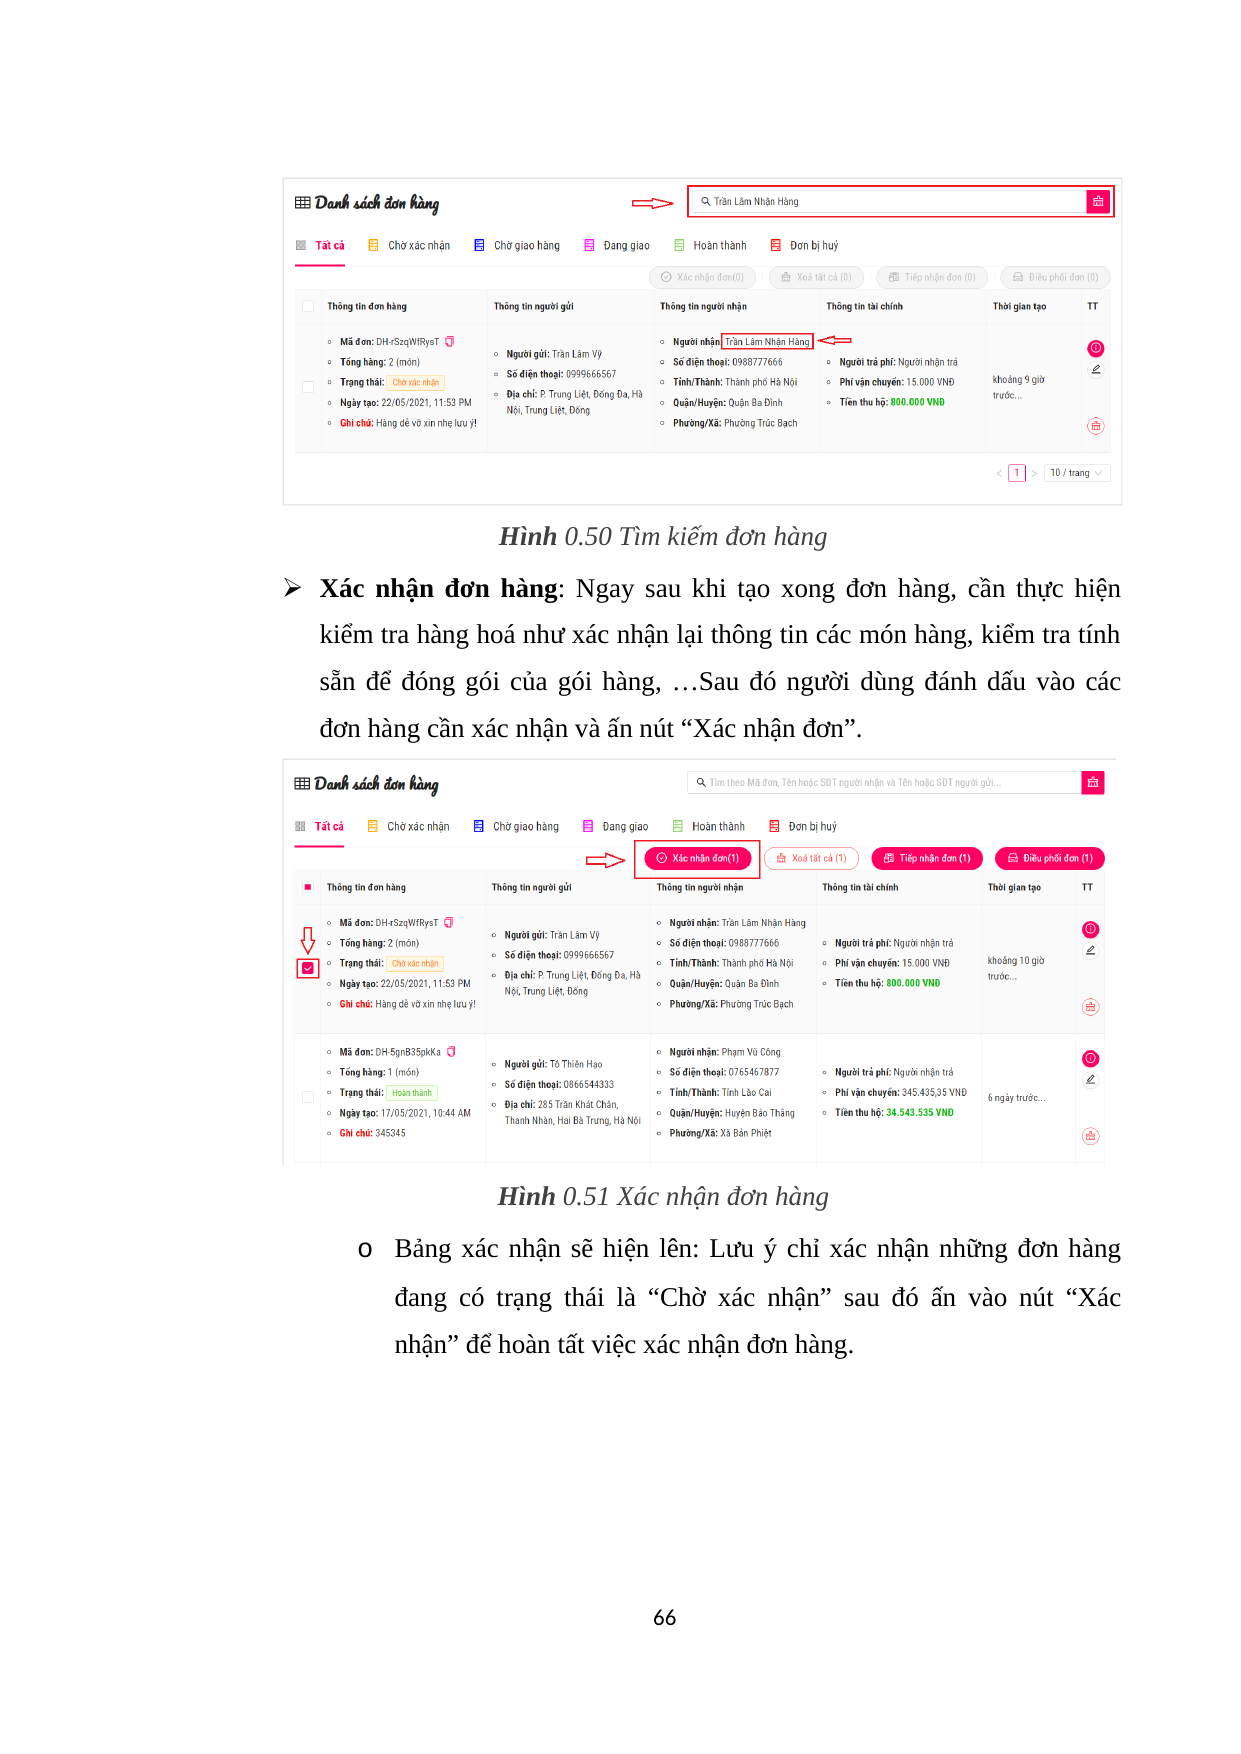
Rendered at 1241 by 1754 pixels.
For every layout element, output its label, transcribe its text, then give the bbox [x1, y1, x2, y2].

picture [281, 177, 1123, 506]
list Xác nhận đơn hàng: Ngay sau khi tạo xong đơn hàng, cần thực hiện kiểm tra hàng hoá như xác nhận lại thông tin các món hàng, kiểm tra tính sẵn để đóng gói của gói hàng, …Sau đó người dùng đánh dấu vào các đơn hàng cần xác nhận và ấn nút “Xác nhận đơn”. [282, 572, 1122, 743]
picture [281, 758, 1116, 1167]
list Bảng xác nhận sẽ hiện lên: Lưu ý chỉ xác nhận những đơn hàng đang có trạng thái là “Chờ xác nhận” sau đó ấn vào nút “Xác nhận” để hoàn tất việc xác nhận đơn hàng. [357, 1232, 1122, 1359]
